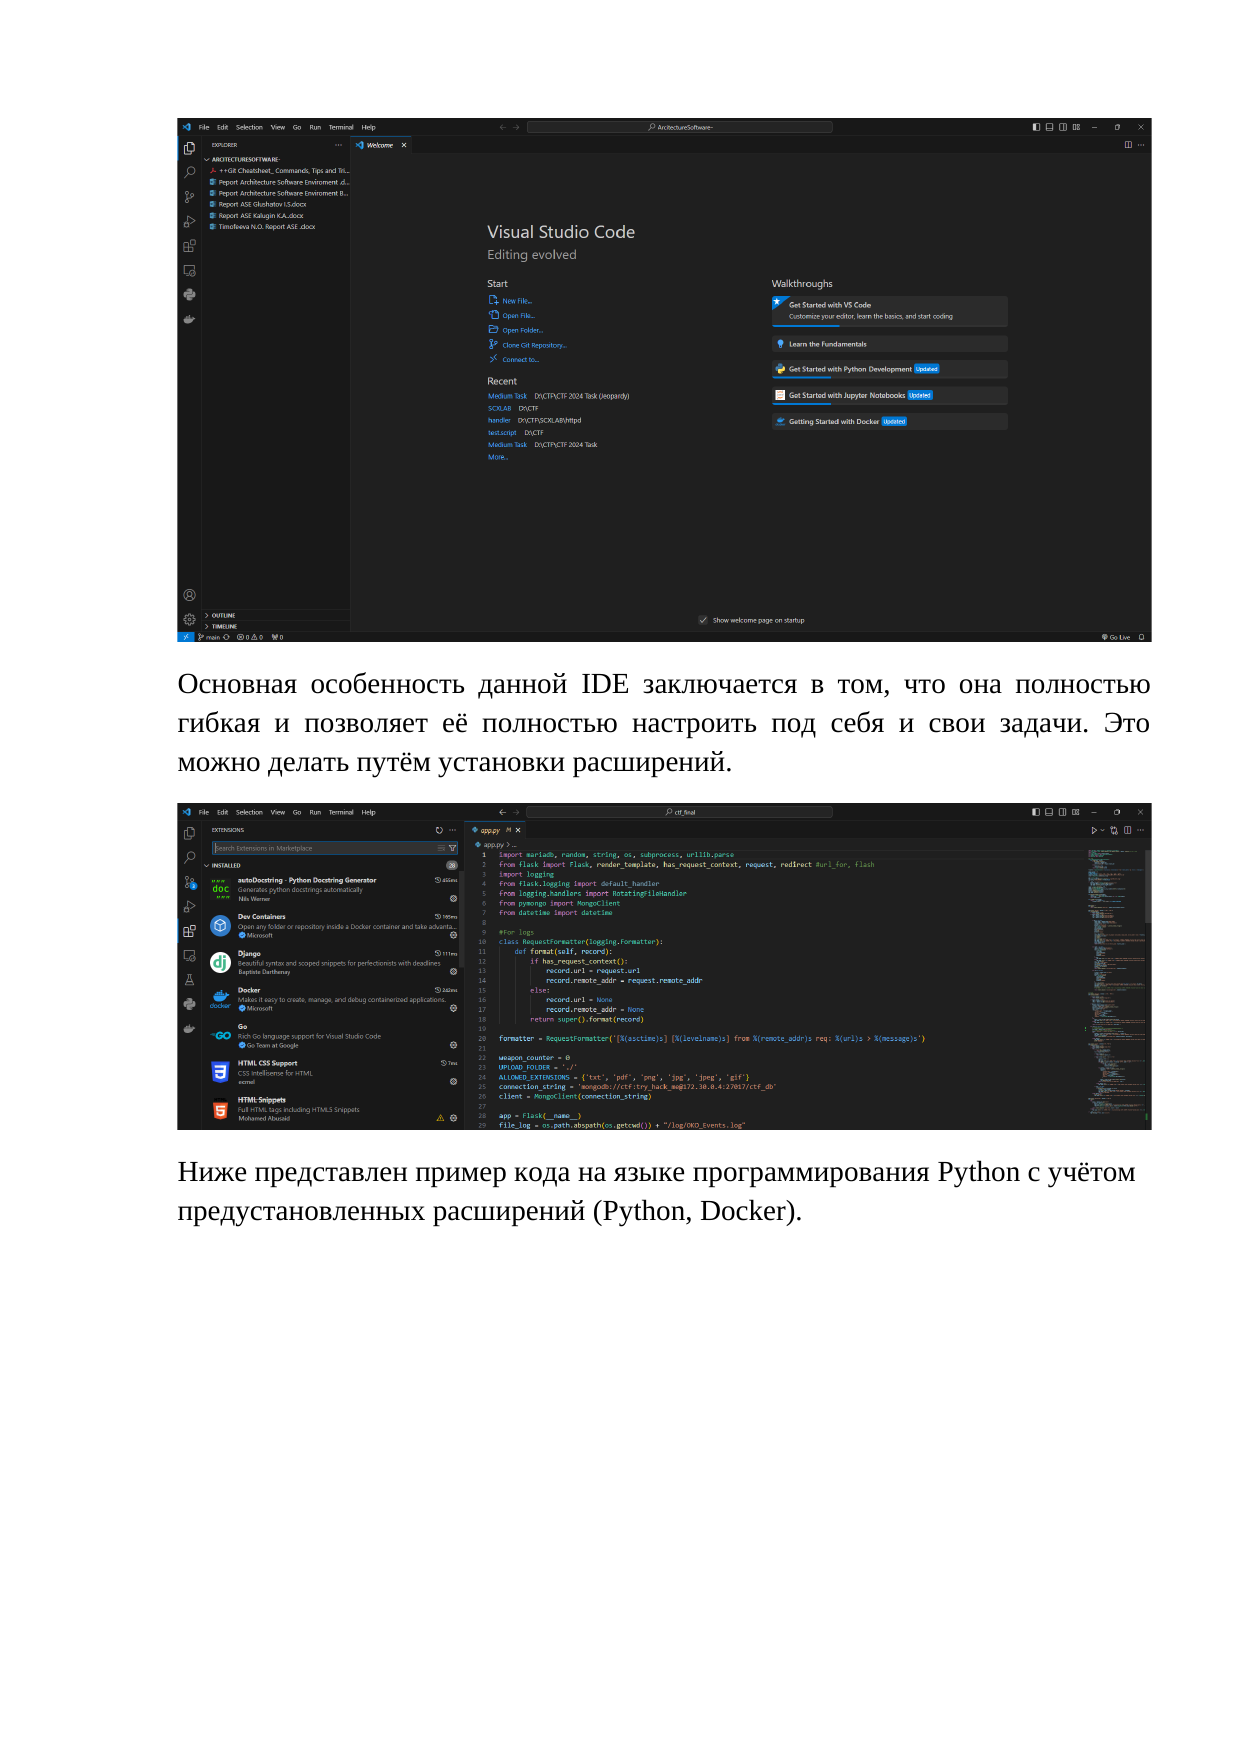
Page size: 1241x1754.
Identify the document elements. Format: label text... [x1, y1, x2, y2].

picture [177, 803, 1152, 1130]
text Основная особенность данной IDE заключается в том, что она полностью гибкая и позволяет её полностью настроить под себя и свои задачи. Это можно делать путём установки расширений. [177, 667, 1152, 777]
text Ниже представлен пример кода на языке программирования Python с учётом предустановленных расширений (Python, Docker). [177, 1154, 1152, 1227]
picture [177, 118, 1152, 642]
